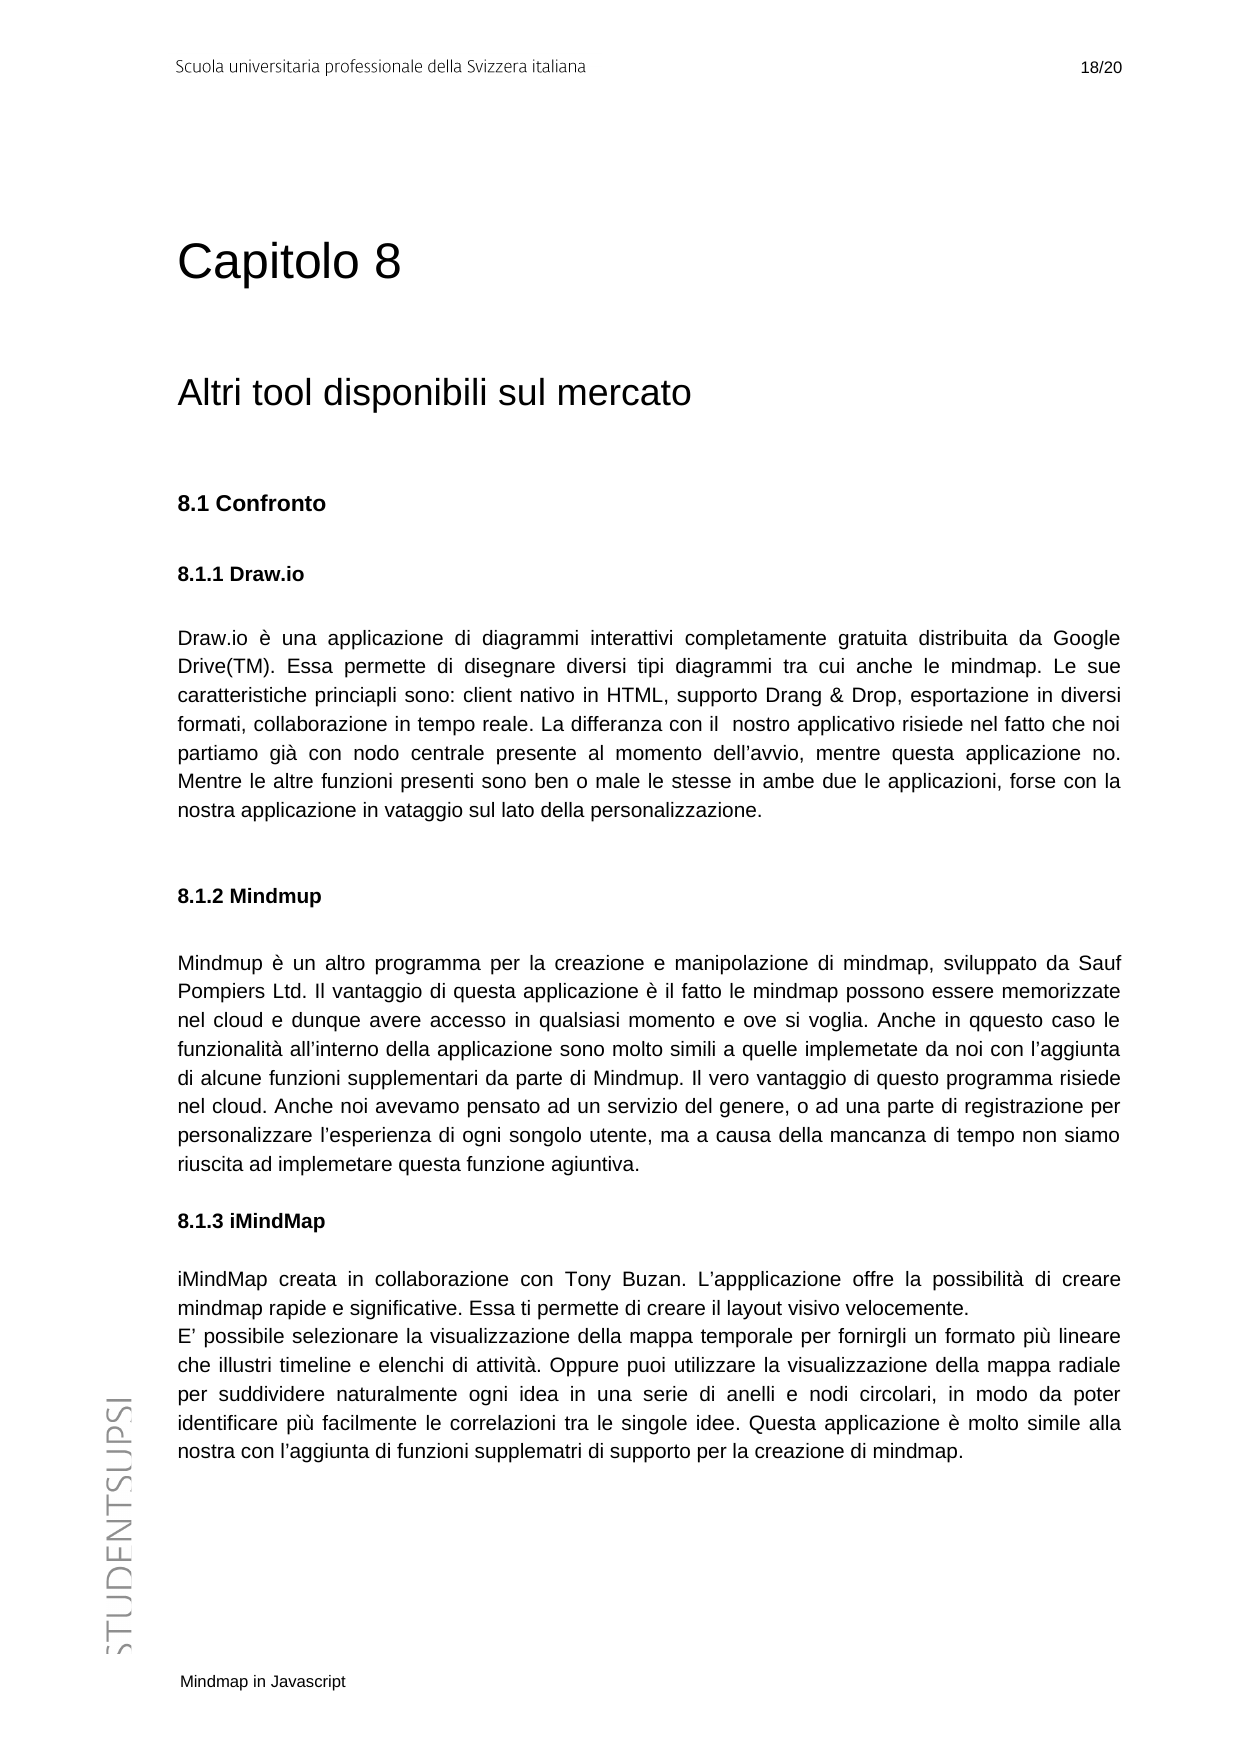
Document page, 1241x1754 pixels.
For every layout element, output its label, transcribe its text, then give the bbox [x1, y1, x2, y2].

text 8.1 Confronto [177, 490, 1122, 517]
picture [168, 53, 602, 80]
text iMindMap creata in collaborazione con Tony Buzan. L’appplicazione offre la possibilità di creare mindmap rapide e significative. Essa ti permette di creare il layout visivo velocemente. [177, 1267, 1122, 1319]
text E’ possibile selezionare la visualizzazione della mappa temporale per fornirgli un formato più lineare che illustri timeline e elenchi di attività. Oppure puoi utilizzare la visualizzazione della mappa radiale per suddividere naturalmente ogni idea in una serie di anelli e nodi circolari, in modo da poter identificare più facilmente le correlazioni tra le singole idee. Questa applicazione è molto simile alla nostra con l’aggiunta di funzioni supplematri di supporto per la creazione di mindmap. [177, 1324, 1122, 1463]
text 8.1.1 Draw.io [177, 562, 1122, 586]
picture [106, 1399, 132, 1654]
text Mindmup è un altro programma per la creazione e manipolazione di mindmap, sviluppato da Sauf Pompiers Ltd. Il vantaggio di questa applicazione è il fatto le mindmap possono essere memorizzate nel cloud e dunque avere accesso in qualsiasi momento e ove si voglia. Anche in qquesto caso le funzionalità all’interno della applicazione sono molto simili a quelle implemetate da noi con l’aggiunta di alcune funzioni supplementari da parte di Mindmup. Il vero vantaggio di questo programma risiede nel cloud. Anche noi avevamo pensato ad un servizio del genere, o ad una parte di registrazione per personalizzare l’esperienza di ogni songolo utente, ma a causa della mancanza di tempo non siamo riuscita ad implemetare questa funzione agiuntiva. [177, 950, 1122, 1176]
text Altri tool disponibili sul mercato [177, 370, 1122, 413]
text 8.1.3 iMindMap [177, 1209, 1122, 1233]
text 8.1.2 Mindmup [177, 884, 1122, 908]
text Capitolo 8 [177, 232, 1122, 289]
text Draw.io è una applicazione di diagrammi interattivi completamente gratuita distribuita da Google Drive(TM). Essa permette di disegnare diversi tipi diagrammi tra cui anche le mindmap. Le sue caratteristiche princiapli sono: client nativo in HTML, supporto Drang & Drop, esportazione in diversi formati, collaborazione in tempo reale. La differanza con il nostro applicativo risiede nel fatto che noi partiamo già con nodo centrale presente al momento dell’avvio, mentre questa applicazione no. Mentre le altre funzioni presenti sono ben o male le stesse in ambe due le applicazioni, forse con la nostra applicazione in vataggio sul lato della personalizzazione. [177, 625, 1122, 822]
